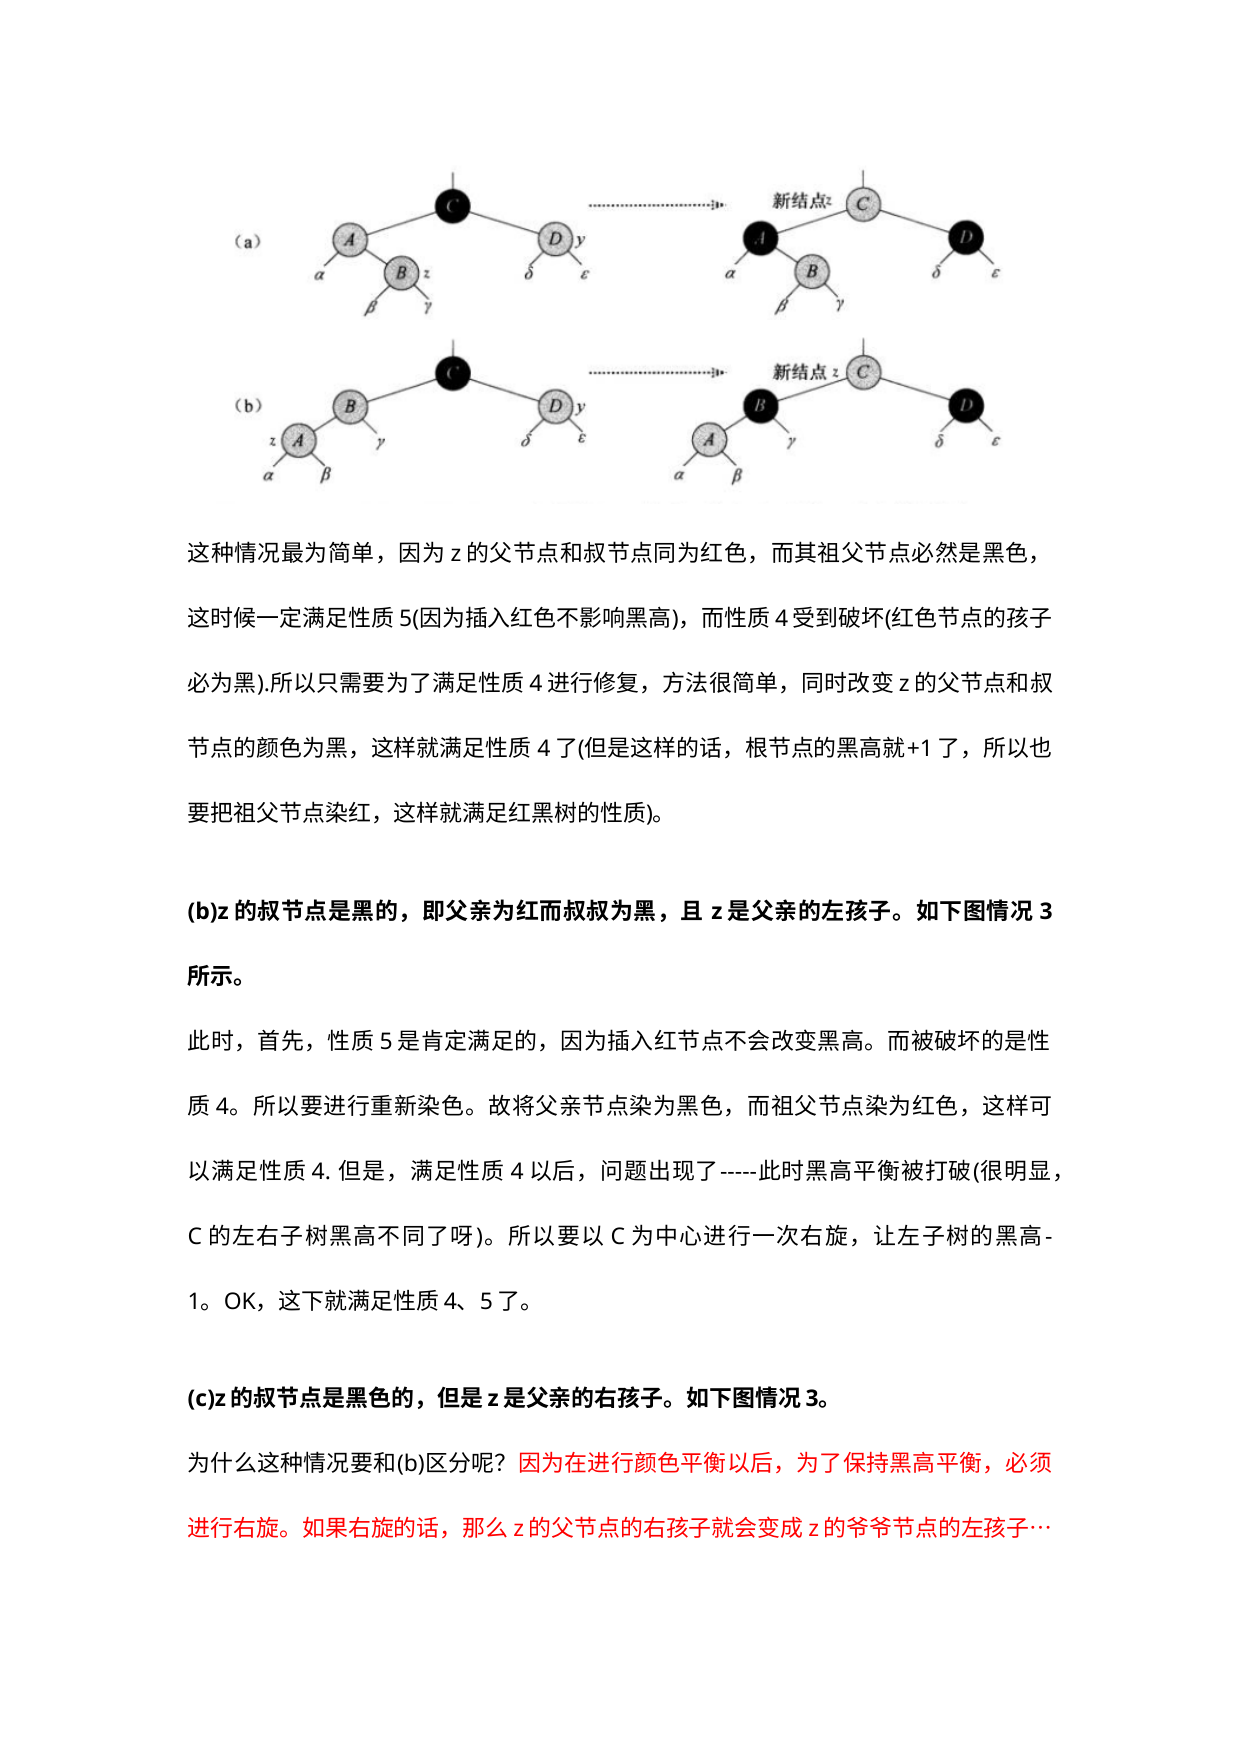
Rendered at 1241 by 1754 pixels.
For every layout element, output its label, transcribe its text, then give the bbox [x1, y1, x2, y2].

picture [192, 163, 1058, 504]
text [187, 1429, 1053, 1559]
text 此时，首先，性质5是肯定满足的，因为插入红节点不会改变黑高。而被破坏的是性质4。所以要进行重新染色。故将父亲节点染为黑色，而祖父节点染为红色，这样可以满足性质4. 但是，满足性质4以后，问题出现了-----此时黑高平衡被打破(很明显，C的左右子树黑高不同了呀)。所以要以C为中心进行一次右旋，让左子树的黑高-1。OK，这下就满足性质4、5了。 [187, 1007, 1053, 1332]
text (b)z的叔节点是黑的，即父亲为红而叔叔为黑，且z是父亲的左孩子。如下图情况3所示。 [187, 877, 1053, 1007]
text 这种情况最为简单，因为z的父节点和叔节点同为红色，而其祖父节点必然是黑色，这时候一定满足性质5(因为插入红色不影响黑高)，而性质4受到破坏(红色节点的孩子必为黑).所以只需要为了满足性质4进行修复，方法很简单，同时改变z的父节点和叔节点的颜色为黑，这样就满足性质4了(但是这样的话，根节点的黑高就+1了，所以也要把祖父节点染红，这样就满足红黑树的性质)。 [187, 519, 1053, 844]
text (c)z的叔节点是黑色的，但是z是父亲的右孩子。如下图情况3。 [187, 1364, 1053, 1429]
